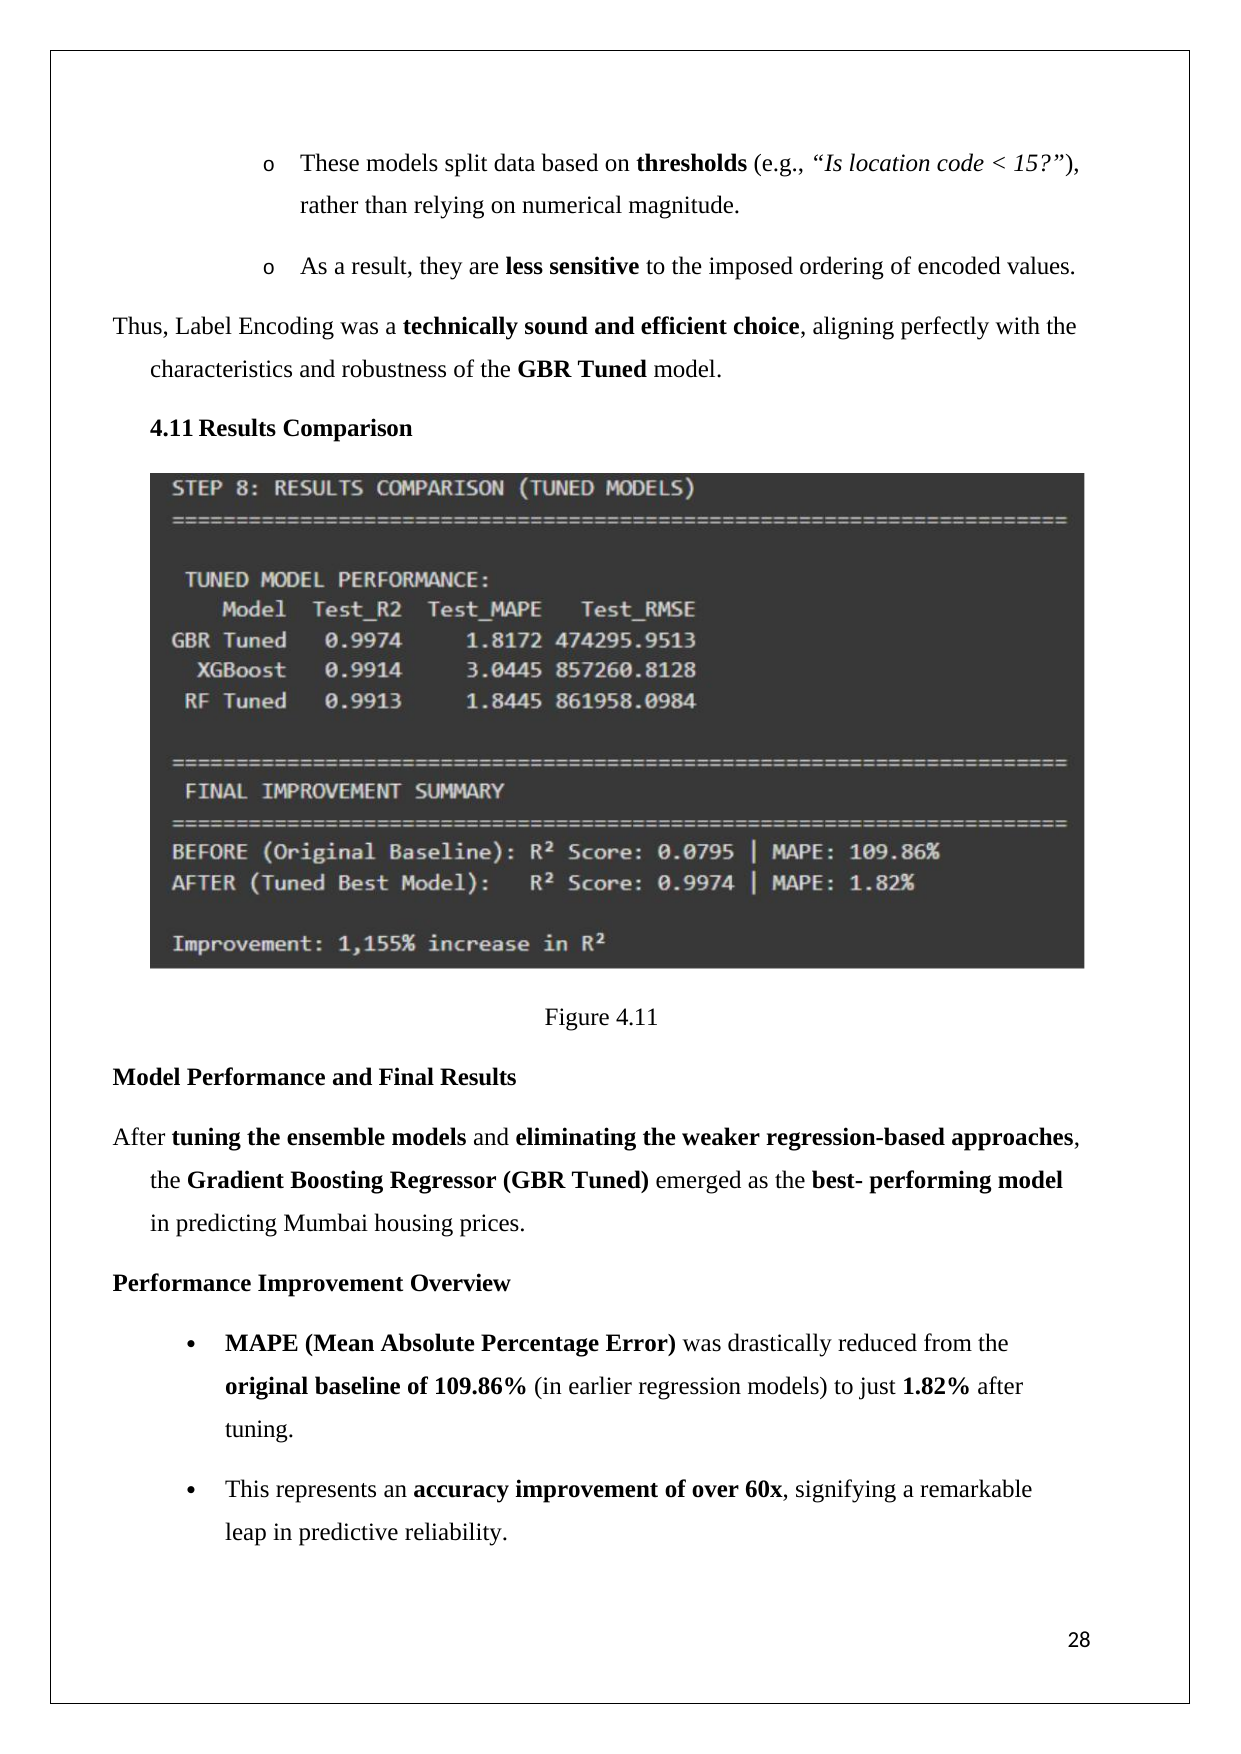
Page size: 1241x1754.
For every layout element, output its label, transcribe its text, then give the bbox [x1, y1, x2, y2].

list As a result, they are less sensitive to the imposed ordering of encoded values. [262, 251, 1137, 281]
text Figure 4.11 [141, 1002, 1062, 1031]
subtitle Model Performance and Final Results [112, 1062, 1137, 1091]
list These models split data based on thresholds (e.g., “Is location code < 15?”), rather than relying on numerical magnitude. [262, 148, 1091, 219]
list MAPE (Mean Absolute Percentage Error) was drastically reduced from the original baseline of 109.86% (in earlier regression models) to just 1.82% after tuning. [187, 1328, 1023, 1443]
subtitle Results Comparison [150, 413, 1137, 442]
text Thus, Label Encoding was a technically sound and efficient choice, aligning perfectly with the characteristics and robustness of the GBR Tuned model. [112, 311, 1083, 383]
text After tuning the ensemble models and eliminating the weaker regression-based approaches, the Gradient Boosting Regressor (GBR Tuned) emerged as the best- performing model in predicting Mumbai housing prices. [112, 1122, 1083, 1237]
subtitle Performance Improvement Overview [112, 1268, 1137, 1297]
picture [150, 473, 1085, 969]
list This represents an accuracy improvement of over 60x, signifying a remarkable leap in predictive reliability. [187, 1474, 1079, 1546]
